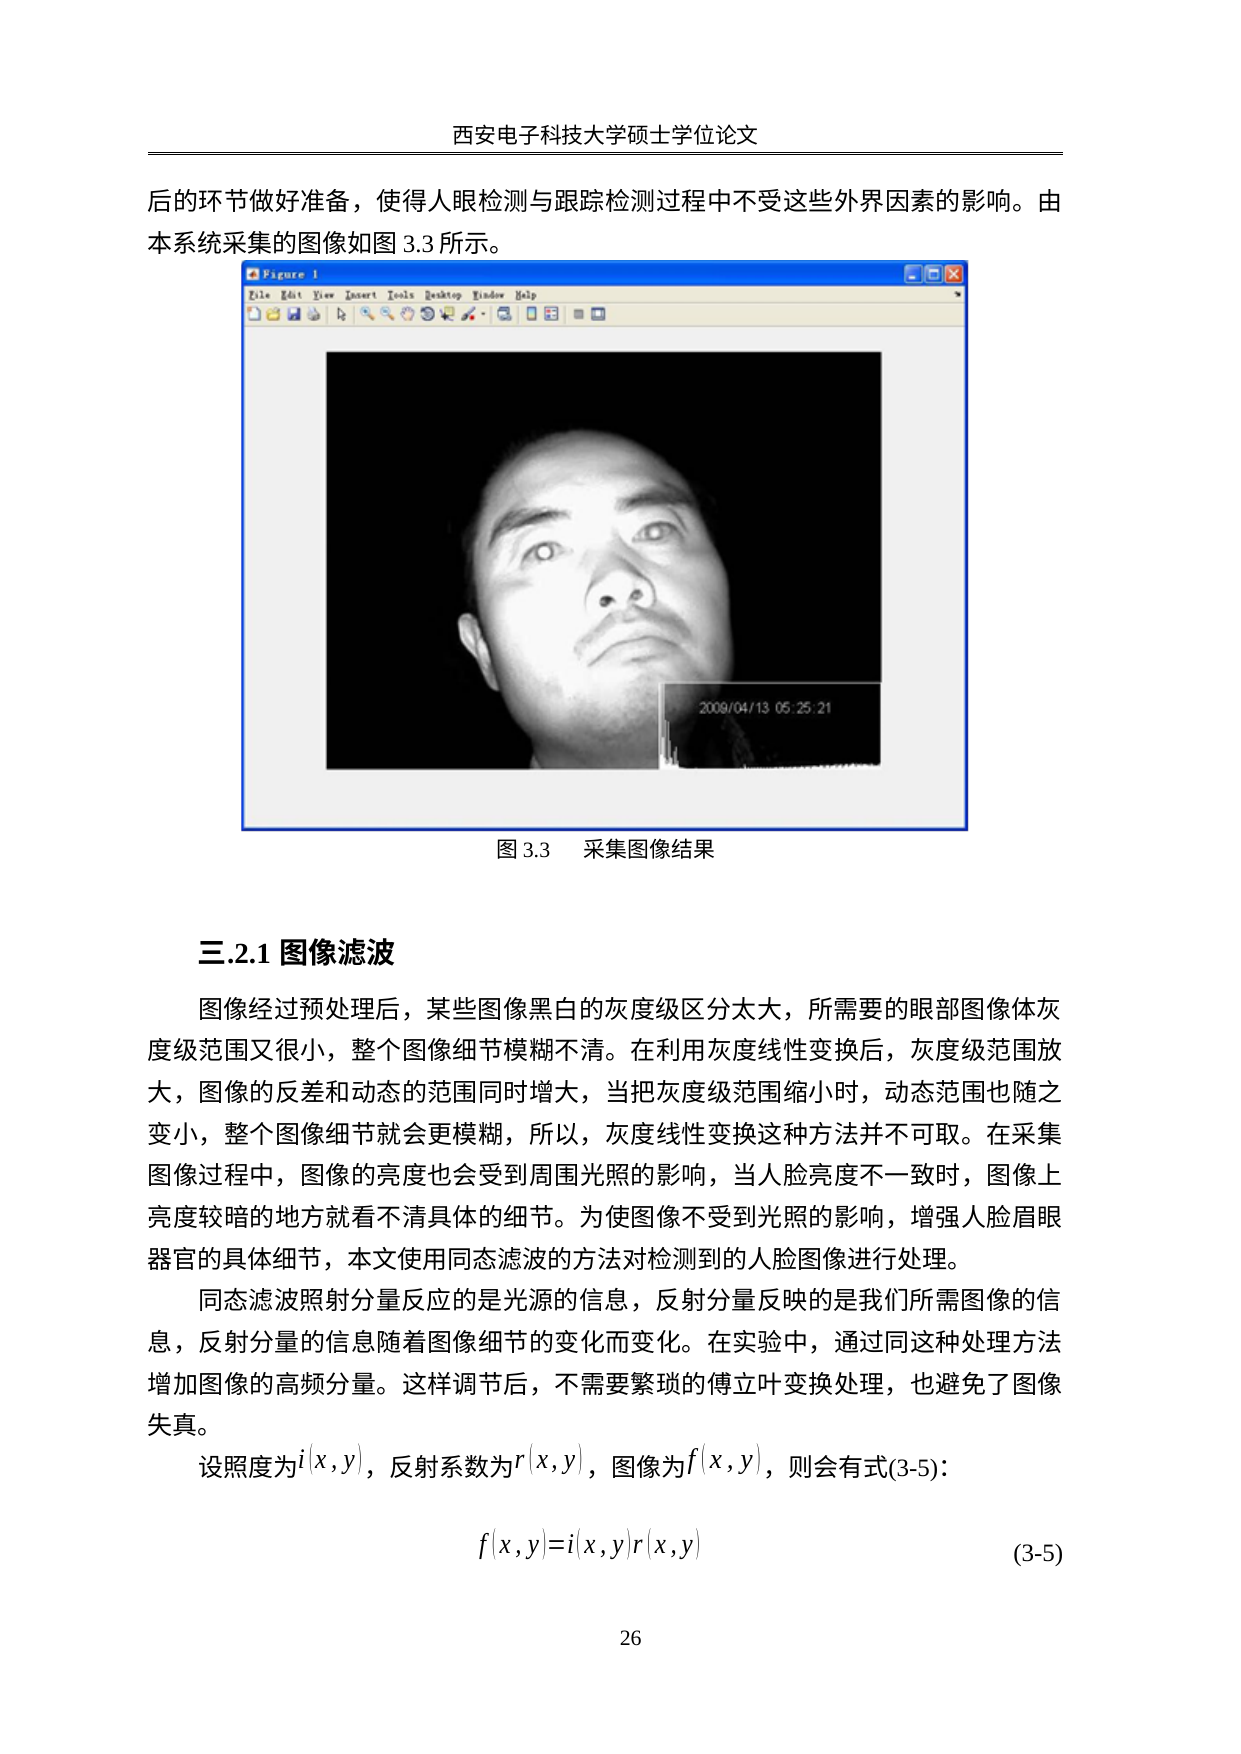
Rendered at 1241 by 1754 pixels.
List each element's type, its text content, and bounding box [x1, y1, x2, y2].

text 采集图像结果 [148, 832, 1063, 864]
subtitle 图像滤波 [198, 931, 1063, 972]
picture [241, 260, 970, 833]
text (3-5) [148, 1526, 1063, 1567]
text 图像经过预处理后，某些图像黑白的灰度级区分太大，所需要的眼部图像体灰度级范围又很小，整个图像细节模糊不清。在利用灰度线性变换后，灰度级范围放大，图像的反差和动态的范围同时增大，当把灰度级范围缩小时，动态范围也随之变小，整个图像细节就会更模糊，所以，灰度线性变换这种方法并不可取。在采集图像过程中，图像的亮度也会受到周围光照的影响，当人脸亮度不一致时，图像上亮度较暗的地方就看不清具体的细节。为使图像不受到光照的影响，增强人脸眉眼器官的具体细节，本文使用同态滤波的方法对检测到的人脸图像进行处理。 [148, 985, 1063, 1276]
text 同态滤波照射分量反应的是光源的信息，反射分量反映的是我们所需图像的信息，反射分量的信息随着图像细节的变化而变化。在实验中，通过同这种处理方法增加图像的高频分量。这样调节后，不需要繁琐的傅立叶变换处理，也避免了图像失真。 [148, 1276, 1063, 1443]
text 设照度为，反射系数为，图像为，则会有式(3-5)： [148, 1443, 1063, 1485]
